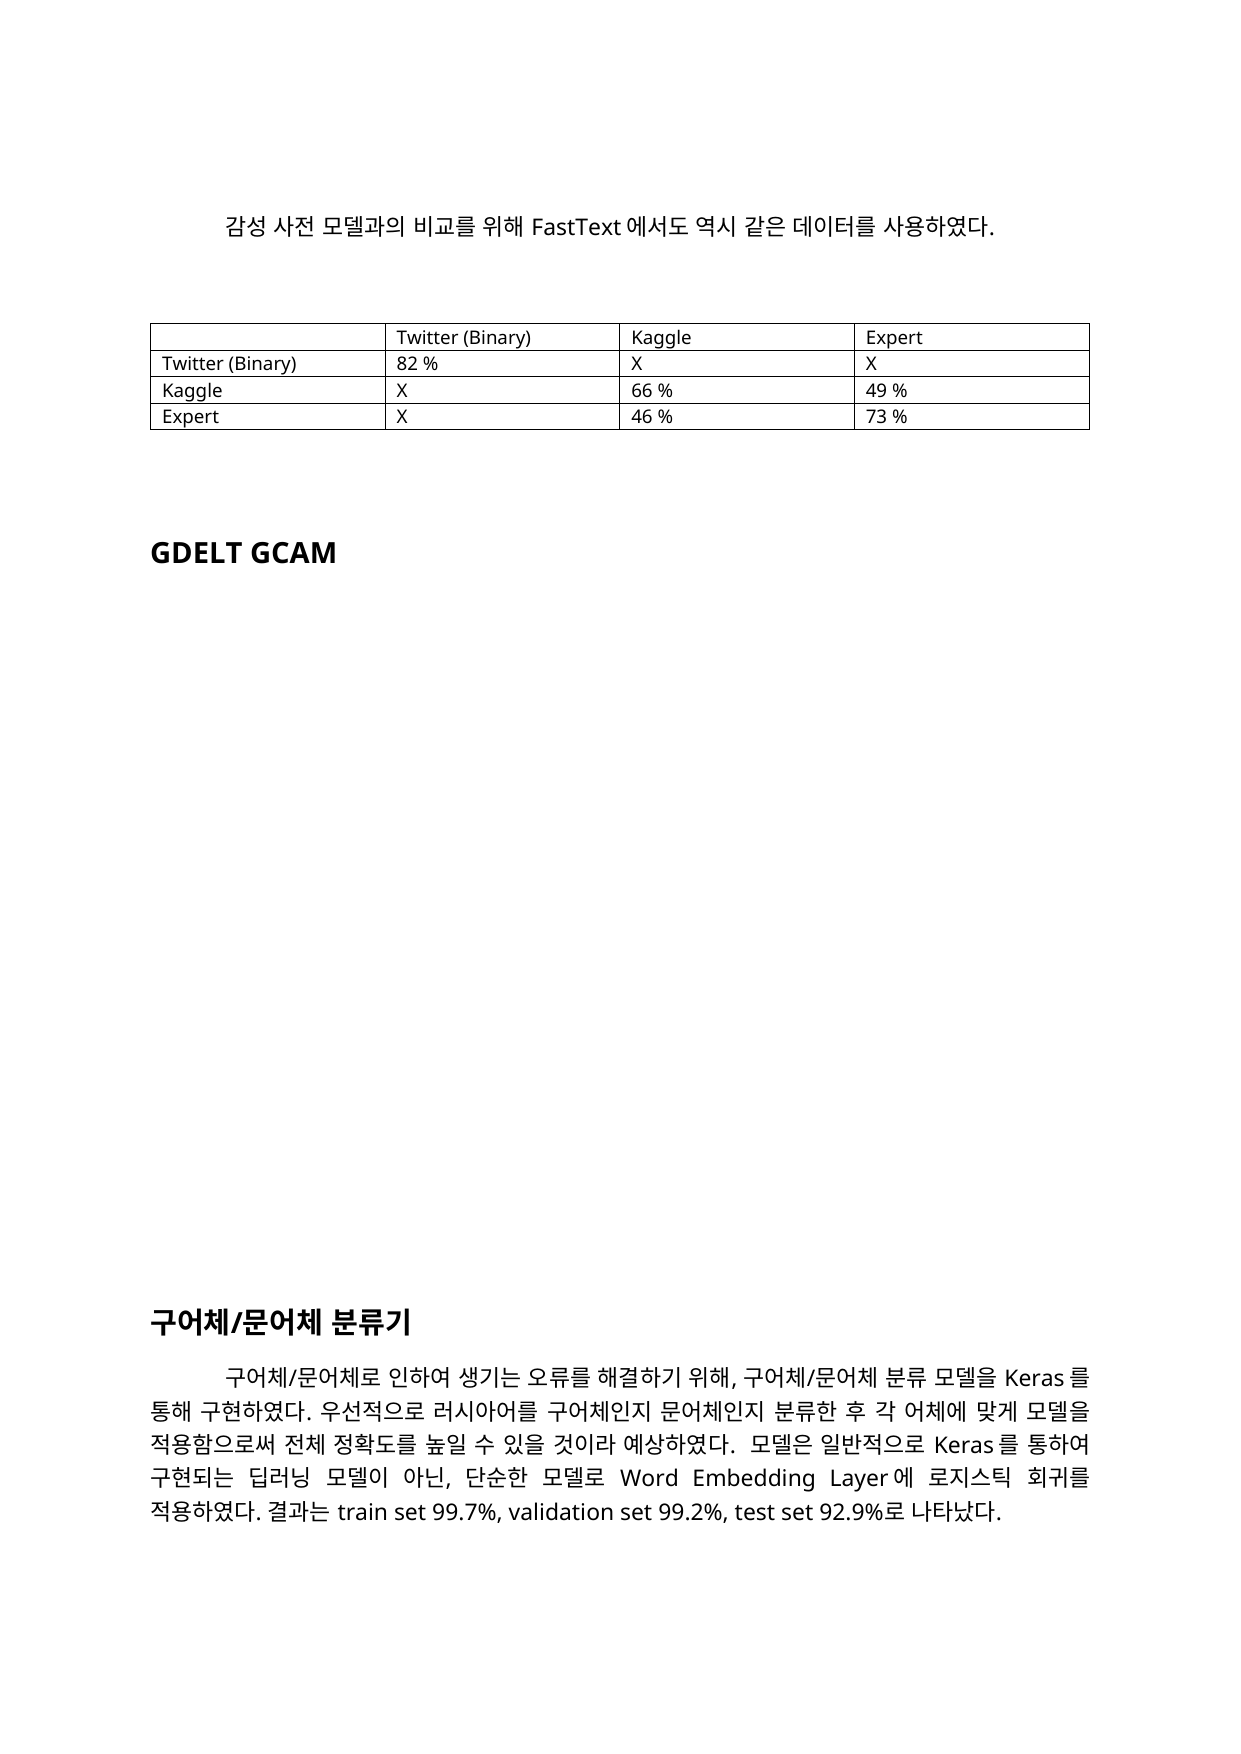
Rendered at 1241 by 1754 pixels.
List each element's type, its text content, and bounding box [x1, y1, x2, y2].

table_cell Kaggle [151, 377, 385, 403]
text 감성 사전 모델과의 비교를 위해 FastText에서도 역시 같은 데이터를 사용하였다. [150, 208, 1090, 242]
table_cell 73 % [855, 404, 1089, 429]
table_cell X [855, 351, 1089, 376]
table_cell 46 % [620, 404, 854, 429]
table_cell X [386, 377, 619, 403]
table_header Kaggle [620, 324, 854, 349]
table_cell Expert [151, 404, 385, 429]
table_cell 49 % [855, 377, 1089, 403]
table_cell X [620, 351, 854, 376]
table_header Twitter (Binary) [386, 324, 619, 349]
subtitle 구어체/문어체 분류기 [150, 1299, 1090, 1342]
table_header Expert [855, 324, 1089, 349]
table_cell X [386, 404, 619, 429]
table_cell Twitter (Binary) [151, 351, 385, 376]
table_cell 82 % [386, 351, 619, 376]
table_cell 66 % [620, 377, 854, 403]
table_header [151, 324, 385, 349]
subtitle GDELT GCAM [150, 532, 1090, 572]
text 구어체/문어체로 인하여 생기는 오류를 해결하기 위해, 구어체/문어체 분류 모델을 Keras를 통해 구현하였다. 우선적으로 러시아어를 구어체인지 문어체인지 분류한 후 각 어체에 맞게 모델을 적용함으로써 전체 정확도를 높일 수 있을 것이라 예상하였다. 모델은 일반적으로 Keras를 통하여 구현되는 딥러닝 모델이 아닌, 단순한 모델로 Word Embedding Layer에 로지스틱 회귀를 적용하였다. 결과는 train set 99.7%, validation set 99.2%, test set 92.9%로 나타났다. [150, 1360, 1090, 1527]
